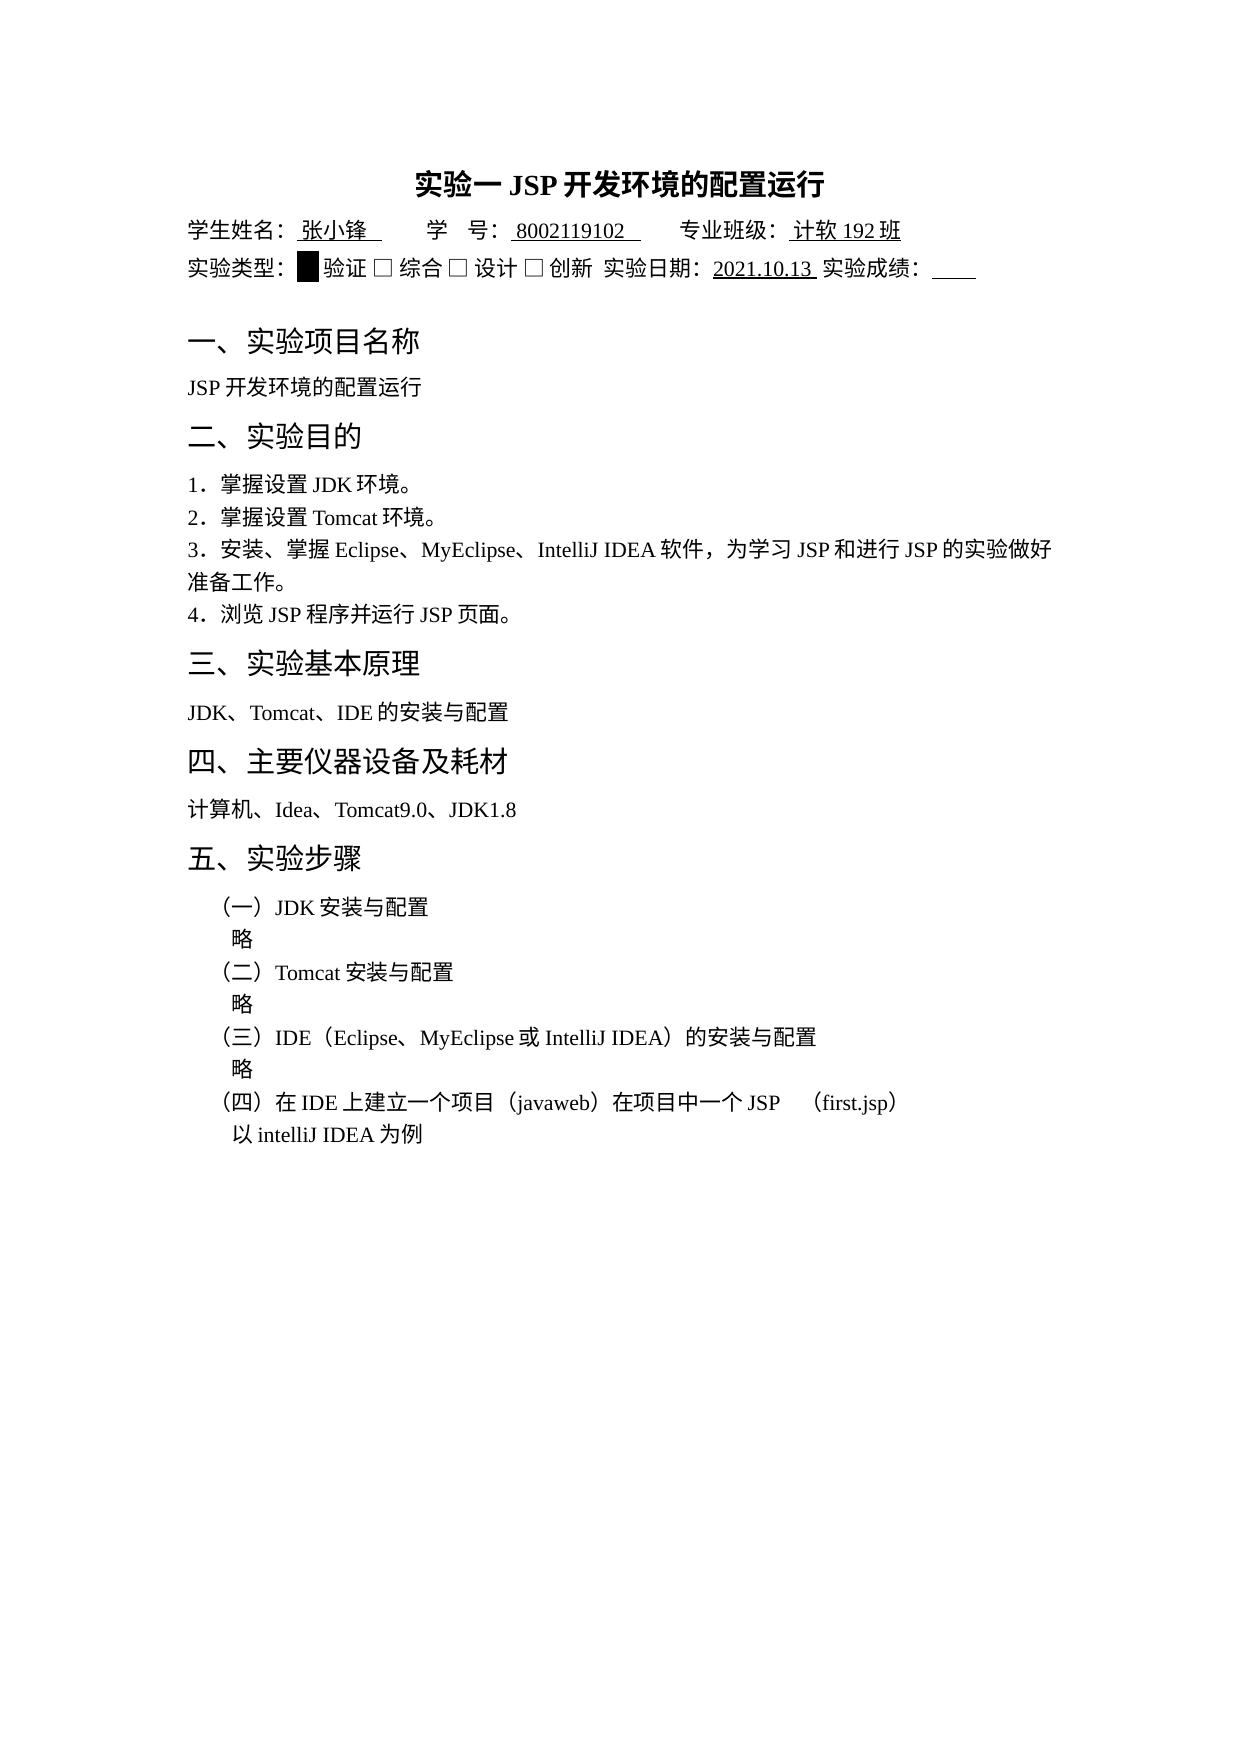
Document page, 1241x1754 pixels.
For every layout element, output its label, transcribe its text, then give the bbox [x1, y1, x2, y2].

text 略 [187, 987, 1053, 1019]
text 3．安装、掌握Eclipse、MyEclipse、IntelliJ IDEA软件，为学习 JSP和进行 JSP的实验做好准备工作。 [187, 532, 1053, 597]
text （三）IDE（Eclipse、MyEclipse或IntelliJ IDEA）的安装与配置 [187, 1019, 1053, 1052]
text 实验一 JSP开发环境的配置运行 [187, 162, 1053, 204]
text 学生姓名： 张小锋 学 号： 8002119102 专业班级： 计软192班 [187, 213, 1053, 244]
text 计算机、Idea、Tomcat9.0、JDK1.8 [187, 792, 1053, 824]
text 4．浏览JSP 程序并运行JSP页面。 [187, 597, 1053, 629]
text JDK、Tomcat、IDE的安装与配置 [187, 694, 1053, 727]
text 2．掌握设置Tomcat环境。 [187, 499, 1053, 532]
text （二）Tomcat安装与配置 [187, 954, 1053, 987]
text 略 [187, 1052, 1053, 1084]
text 二、实验目的 [187, 402, 1053, 467]
text JSP开发环境的配置运行 [187, 369, 1053, 402]
text 三、实验基本原理 [187, 629, 1053, 694]
text 四、主要仪器设备及耗材 [187, 727, 1053, 792]
text 略 [187, 922, 1053, 954]
text 一、实验项目名称 [187, 319, 1087, 361]
text （四）在IDE上建立一个项目（javaweb）在项目中一个JSP （first.jsp） [187, 1084, 1053, 1117]
text （一）JDK安装与配置 [187, 889, 1053, 922]
text 1．掌握设置JDK环境。 [187, 467, 1053, 499]
text 实验类型：□ 验证 □ 综合 □ 设计 □ 创新 实验日期：2021.10.13 实验成绩： [319, 251, 1053, 282]
text 五、实验步骤 [187, 824, 1053, 889]
text 以intelliJ IDEA为例 [187, 1117, 1053, 1149]
